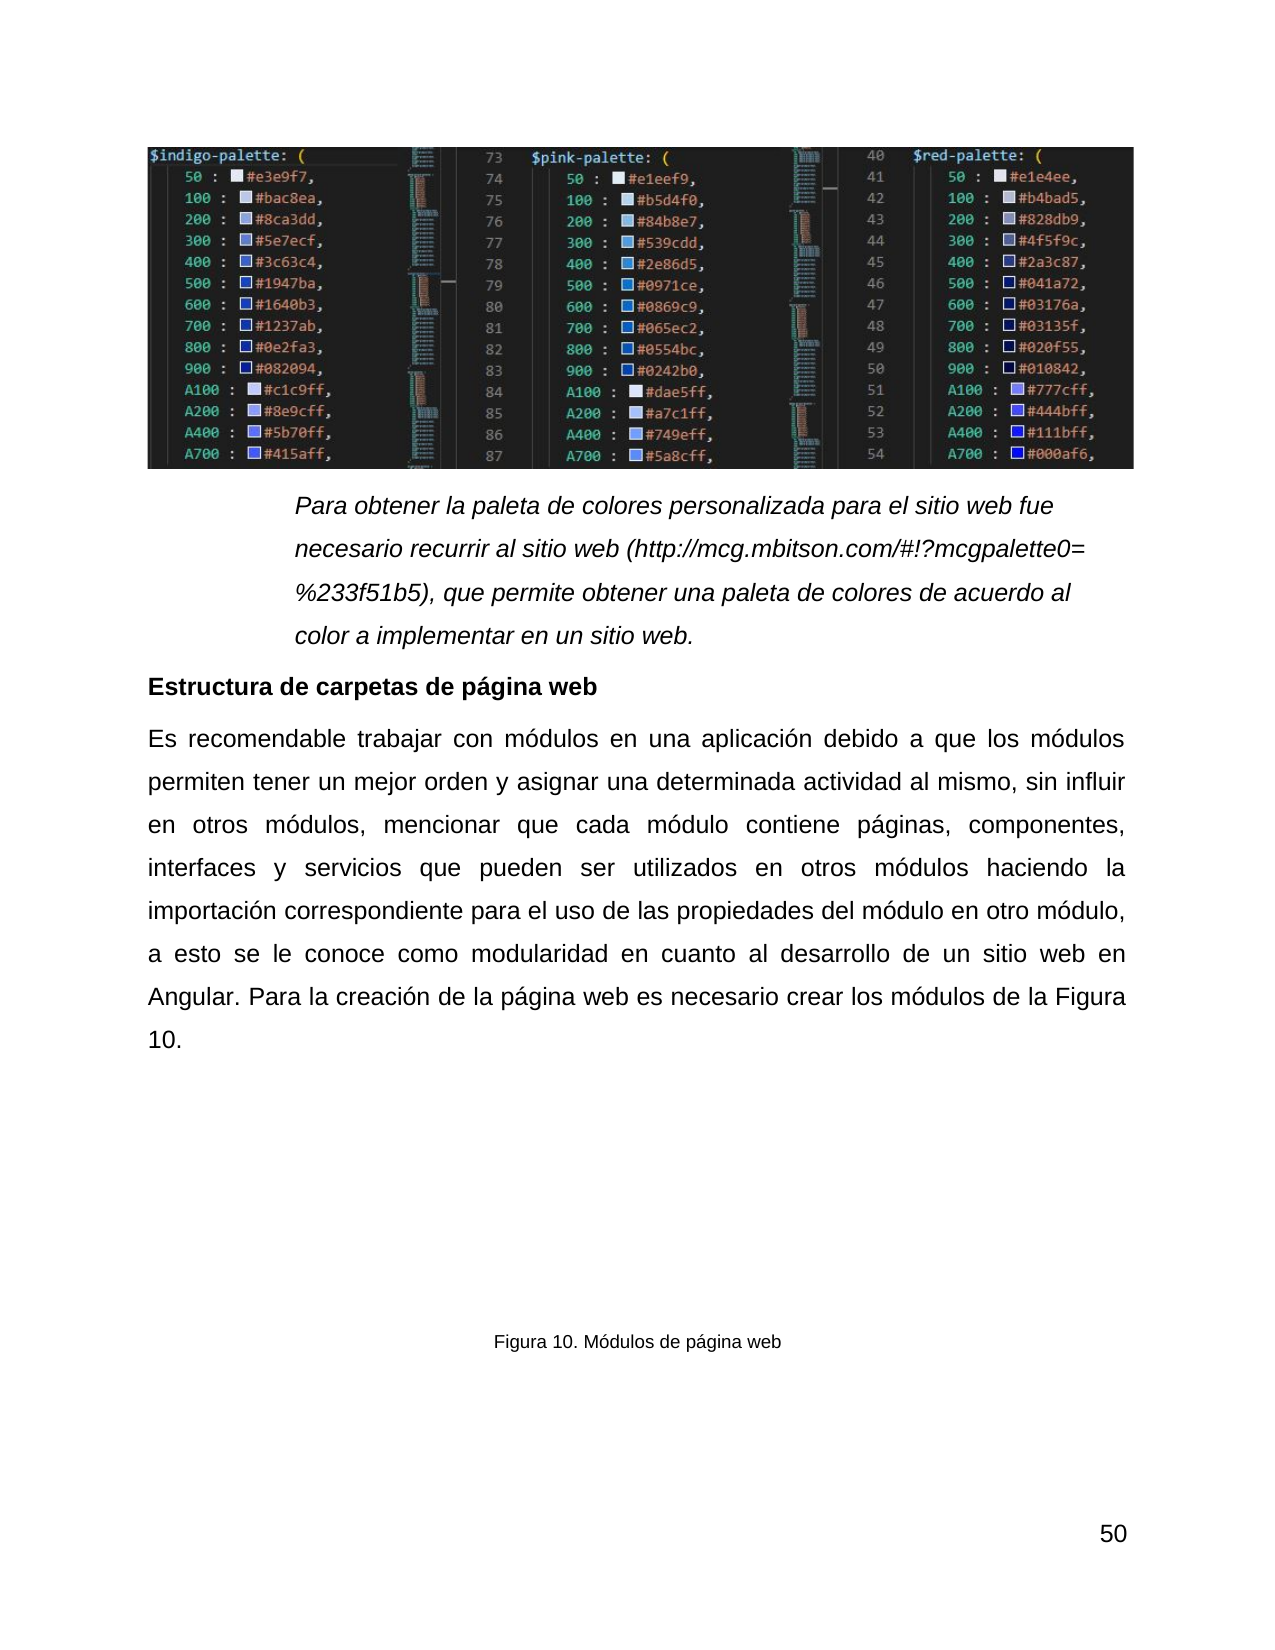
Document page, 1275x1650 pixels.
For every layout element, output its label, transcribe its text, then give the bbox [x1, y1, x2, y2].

text Estructura de carpetas de página web [148, 672, 1127, 701]
text Para obtener la paleta de colores personalizada para el sitio web fue necesario recurrir al sitio web (http://mcg.mbitson.com/#!?mcgpalette0=%233f51b5), que permite obtener una paleta de colores de acuerdo al color a implementar en un sitio web. [294, 491, 1127, 649]
picture [147, 147, 1134, 469]
text Figura 10. Módulos de página web [148, 1331, 1127, 1353]
text Es recomendable trabajar con módulos en una aplicación debido a que los módulos permiten tener un mejor orden y asignar una determinada actividad al mismo, sin influir en otros módulos, mencionar que cada módulo contiene páginas, componentes, interfaces y servicios que pueden ser utilizados en otros módulos haciendo la importación correspondiente para el uso de las propiedades del módulo en otro módulo, a esto se le conoce como modularidad en cuanto al desarrollo de un sitio web en Angular. Para la creación de la página web es necesario crear los módulos de la Figura 10. [148, 723, 1127, 1054]
